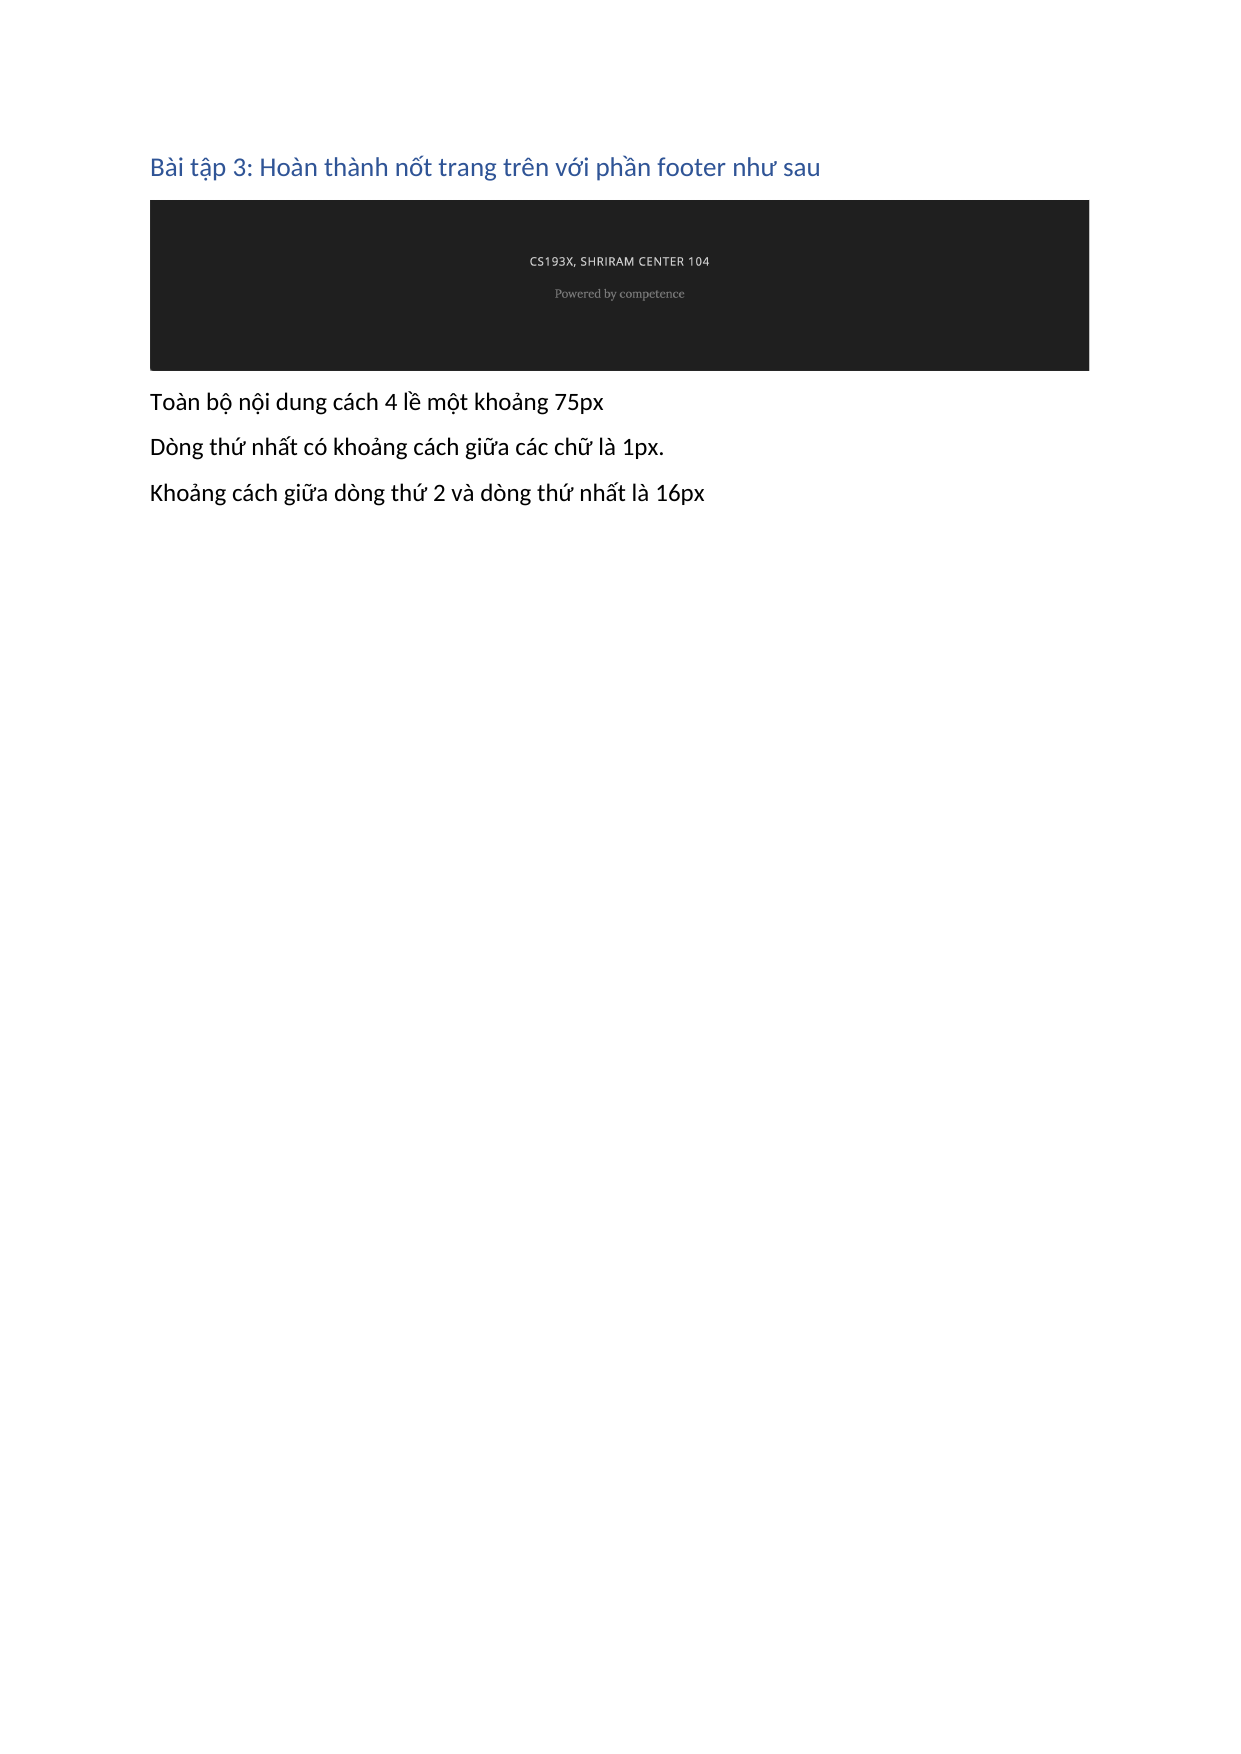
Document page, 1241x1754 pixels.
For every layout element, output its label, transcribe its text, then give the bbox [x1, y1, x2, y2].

text Toàn bộ nội dung cách 4 lề một khoảng 75px [150, 386, 1090, 416]
subtitle Bài tập 3: Hoàn thành nốt trang trên với phần footer như sau [150, 150, 1090, 183]
picture [150, 199, 1090, 371]
text Khoảng cách giữa dòng thứ 2 và dòng thứ nhất là 16px [150, 477, 1090, 508]
text Dòng thứ nhất có khoảng cách giữa các chữ là 1px. [150, 432, 1090, 462]
